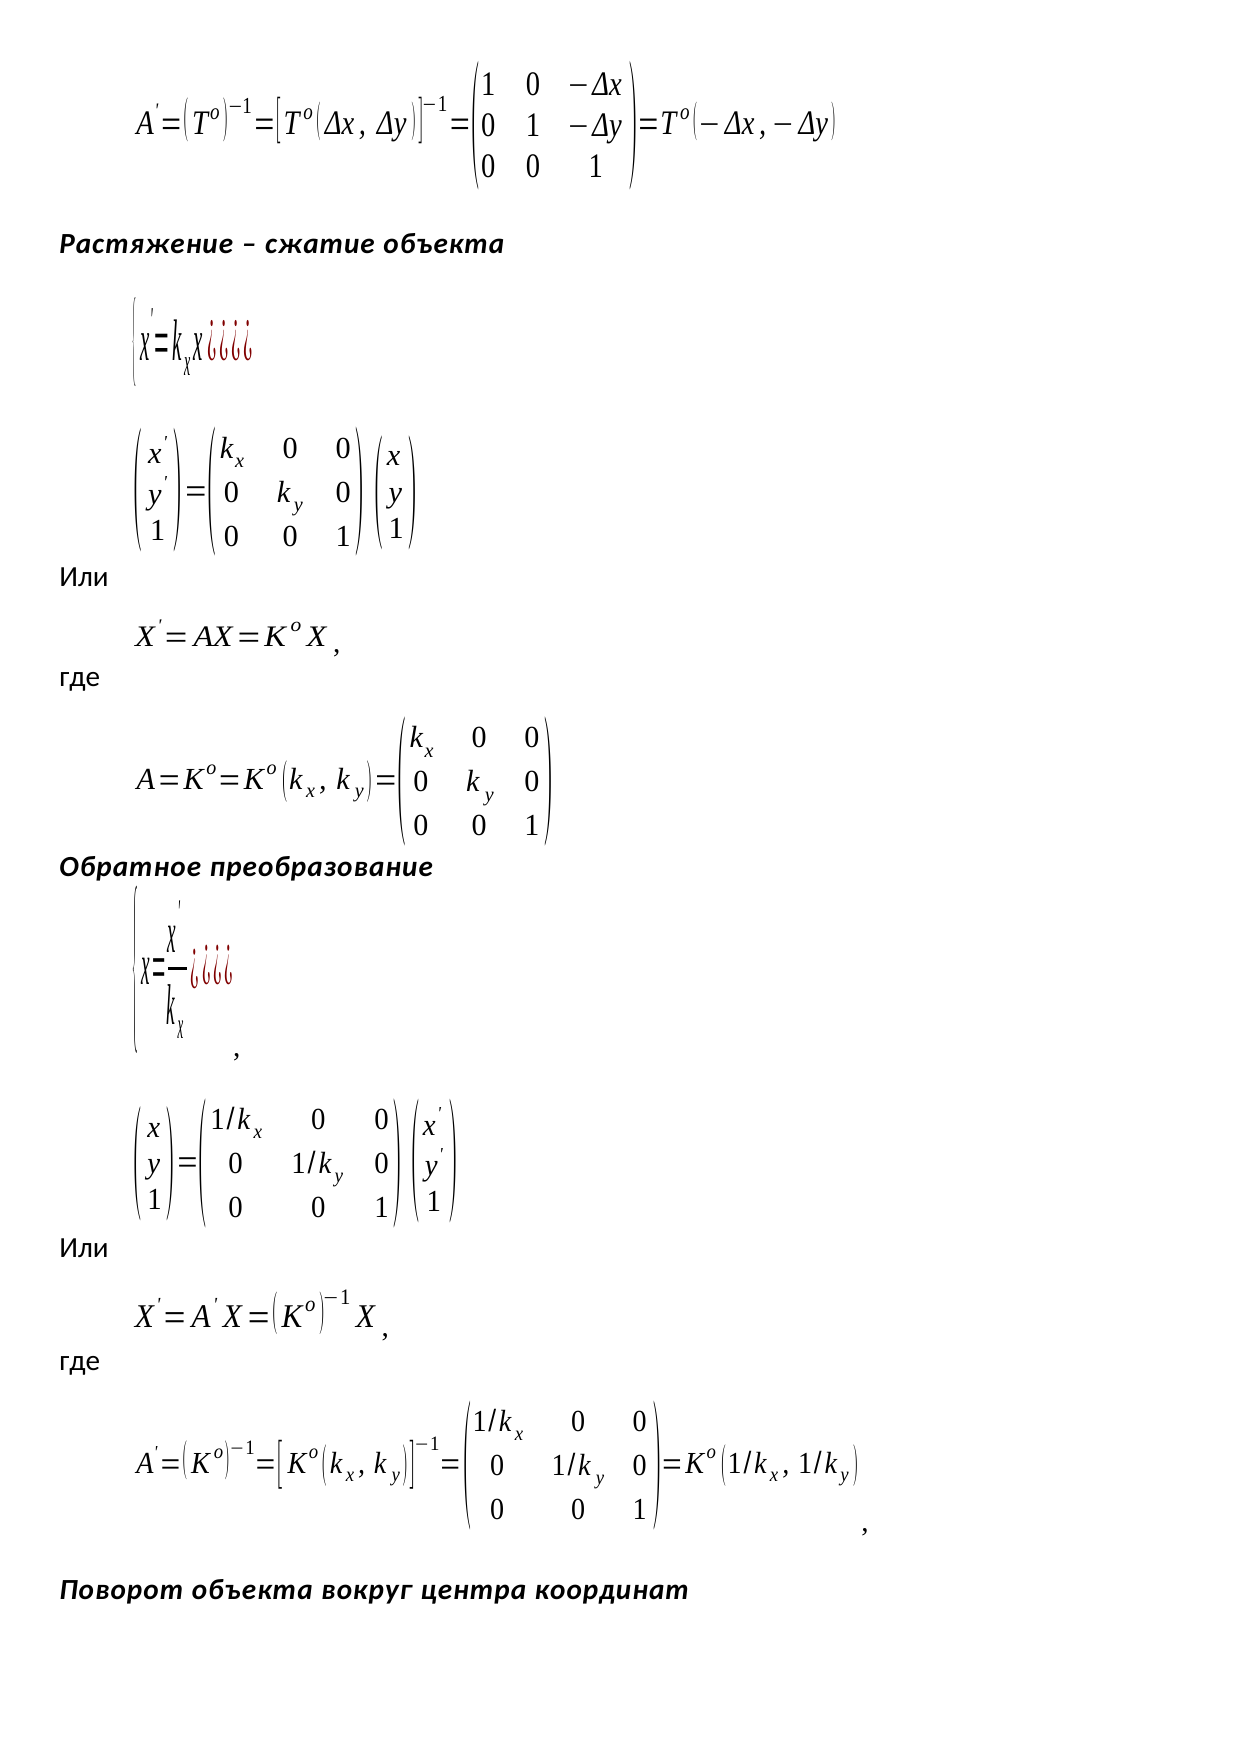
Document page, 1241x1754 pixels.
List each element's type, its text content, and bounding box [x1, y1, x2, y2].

text Или [59, 1229, 1181, 1265]
text , [59, 1286, 1181, 1342]
text Обратное преобразование [59, 848, 1181, 883]
text Растяжение – сжатие объекта [59, 225, 1181, 261]
text Поворот объекта вокруг центра координат [59, 1571, 1181, 1607]
text Или [59, 558, 1181, 594]
text , [59, 615, 1181, 658]
text где [59, 1342, 1181, 1378]
text , [59, 883, 1181, 1063]
text , [59, 1399, 1181, 1538]
text где [59, 658, 1181, 694]
